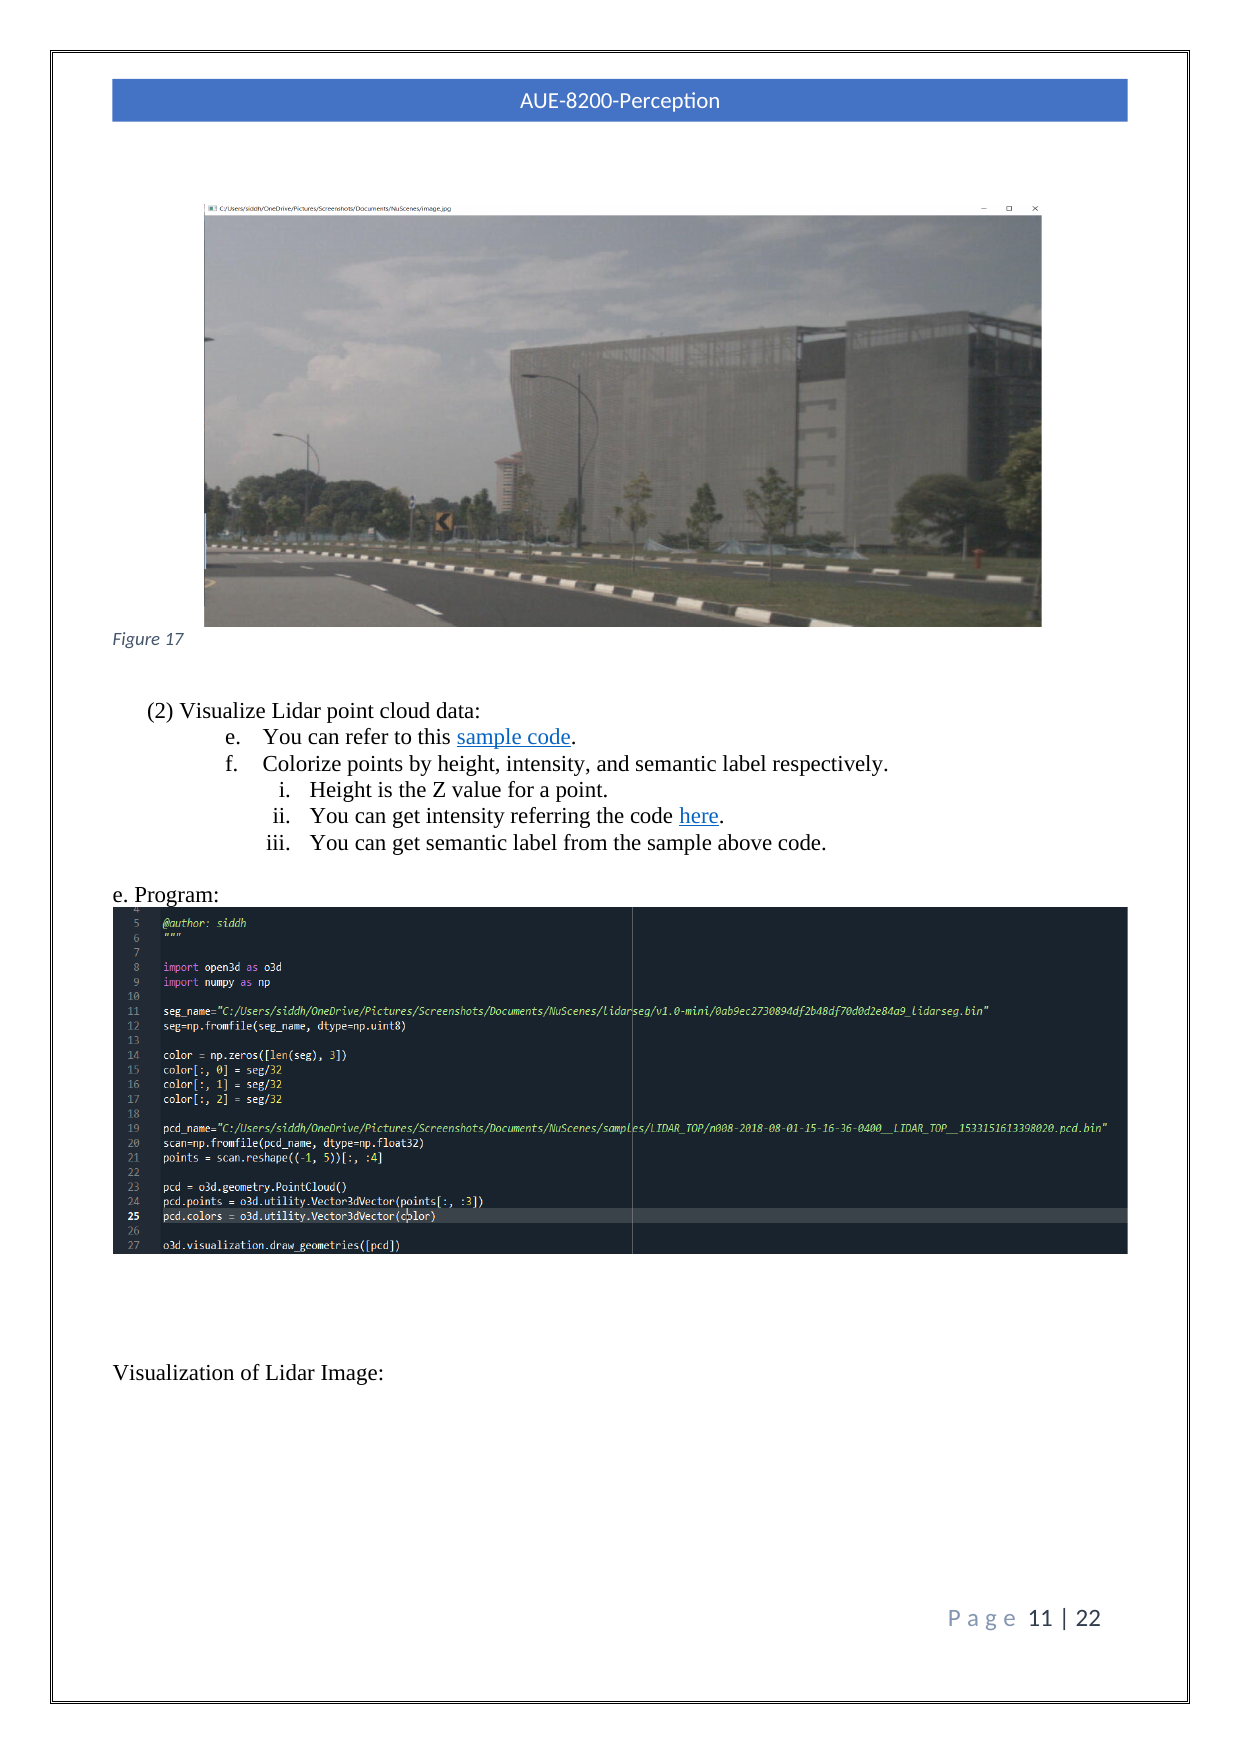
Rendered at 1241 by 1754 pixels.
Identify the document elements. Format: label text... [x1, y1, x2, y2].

text Visualization of Lidar Image: [112, 1359, 1128, 1386]
text Figure 17 [112, 627, 1128, 650]
picture [204, 204, 1042, 627]
text (2) Visualize Lidar point cloud data: [112, 697, 1128, 723]
list Height is the Z value for a point. [291, 776, 1128, 802]
list You can get semantic label from the sample above code. [291, 829, 1128, 855]
list Colorize points by height, intensity, and semantic label respectively. [225, 749, 1128, 776]
text e. Program: [112, 881, 1128, 907]
list You can refer to this sample code. [225, 723, 1128, 749]
picture [112, 907, 1128, 1254]
list You can get intensity referring the code here. [291, 802, 1128, 829]
